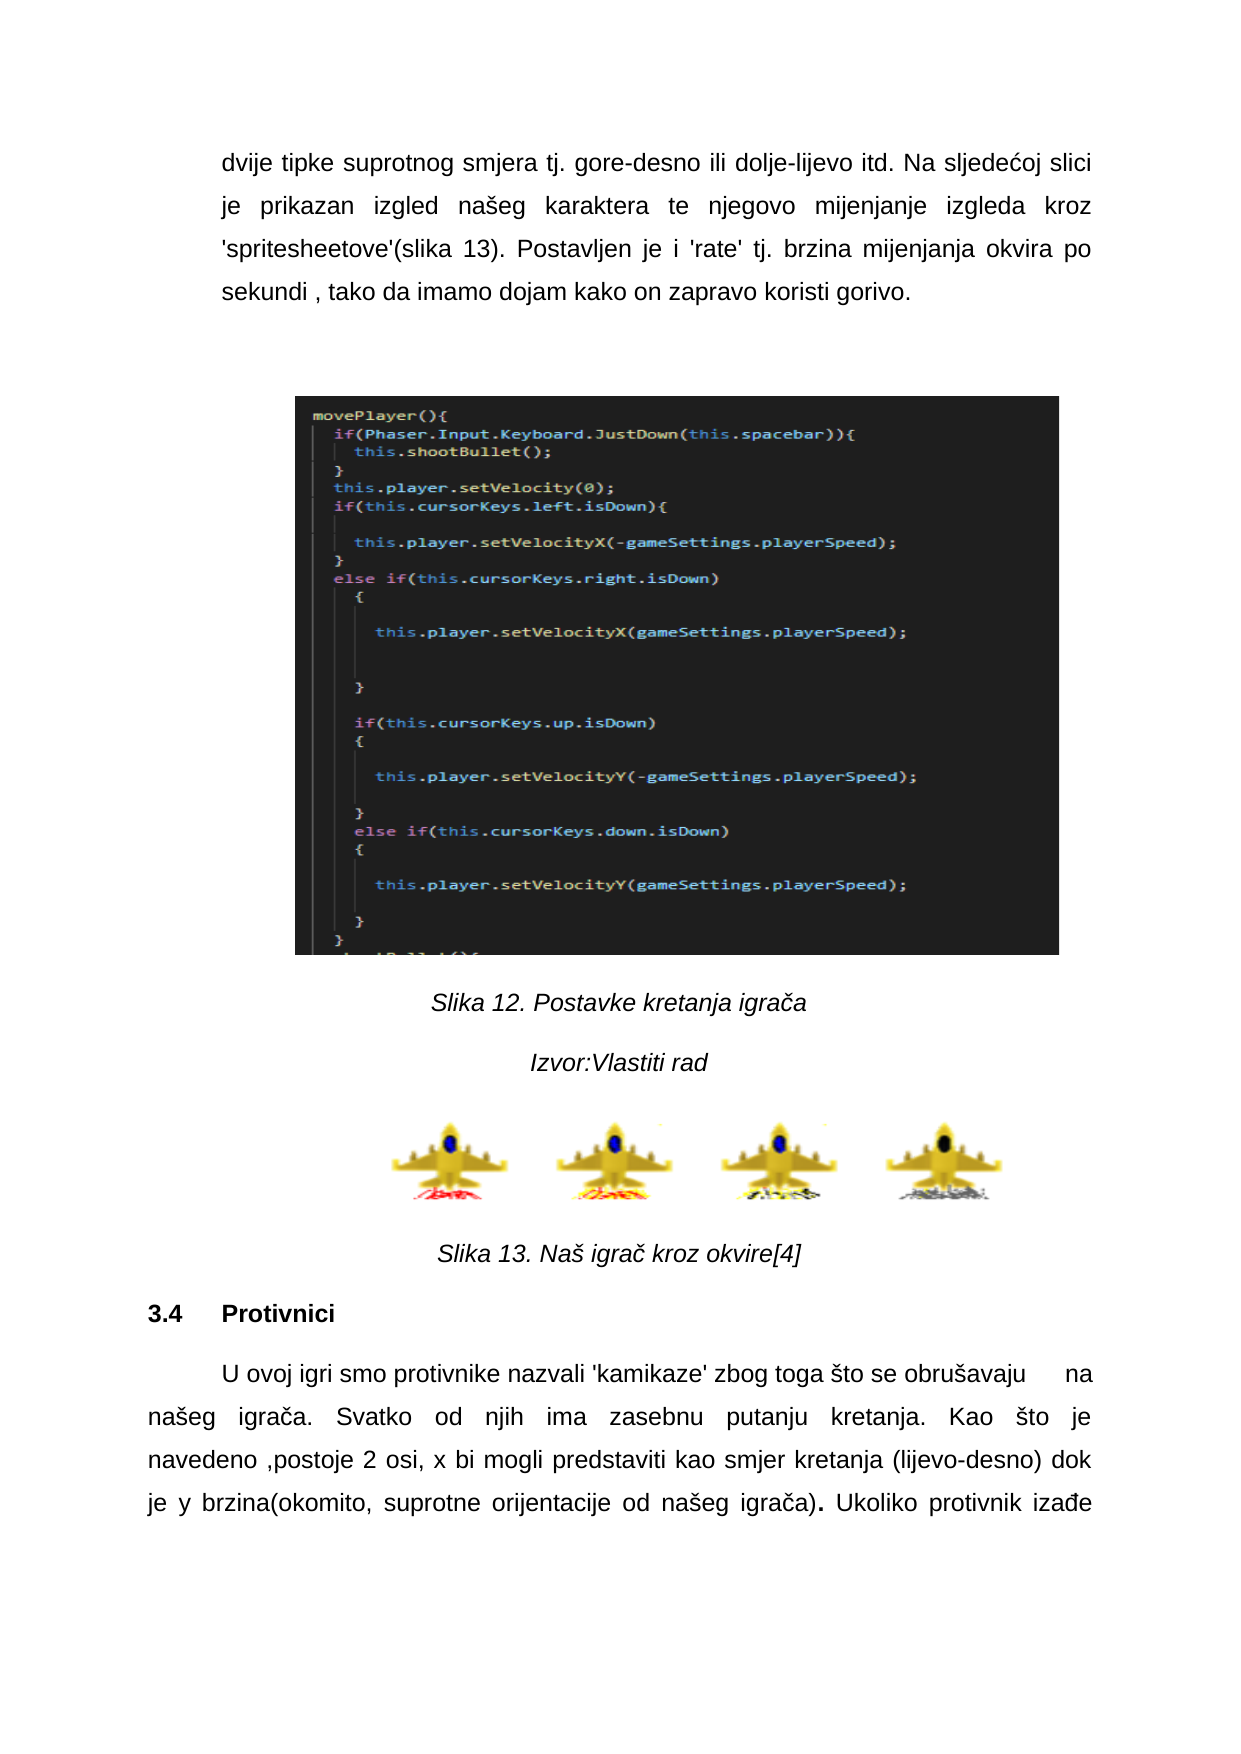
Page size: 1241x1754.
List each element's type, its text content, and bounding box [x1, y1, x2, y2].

picture [368, 1107, 1027, 1206]
subtitle Slika 12. Postavke kretanja igrača [148, 988, 1093, 1017]
picture [295, 396, 1060, 955]
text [221, 148, 1093, 306]
subtitle 3.4 Protivnici [148, 1299, 1093, 1328]
subtitle Slika 13. Naš igrač kroz okvire[4] [148, 1239, 1093, 1268]
subtitle Izvor:Vlastiti rad [148, 1048, 1093, 1077]
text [148, 1359, 1093, 1517]
